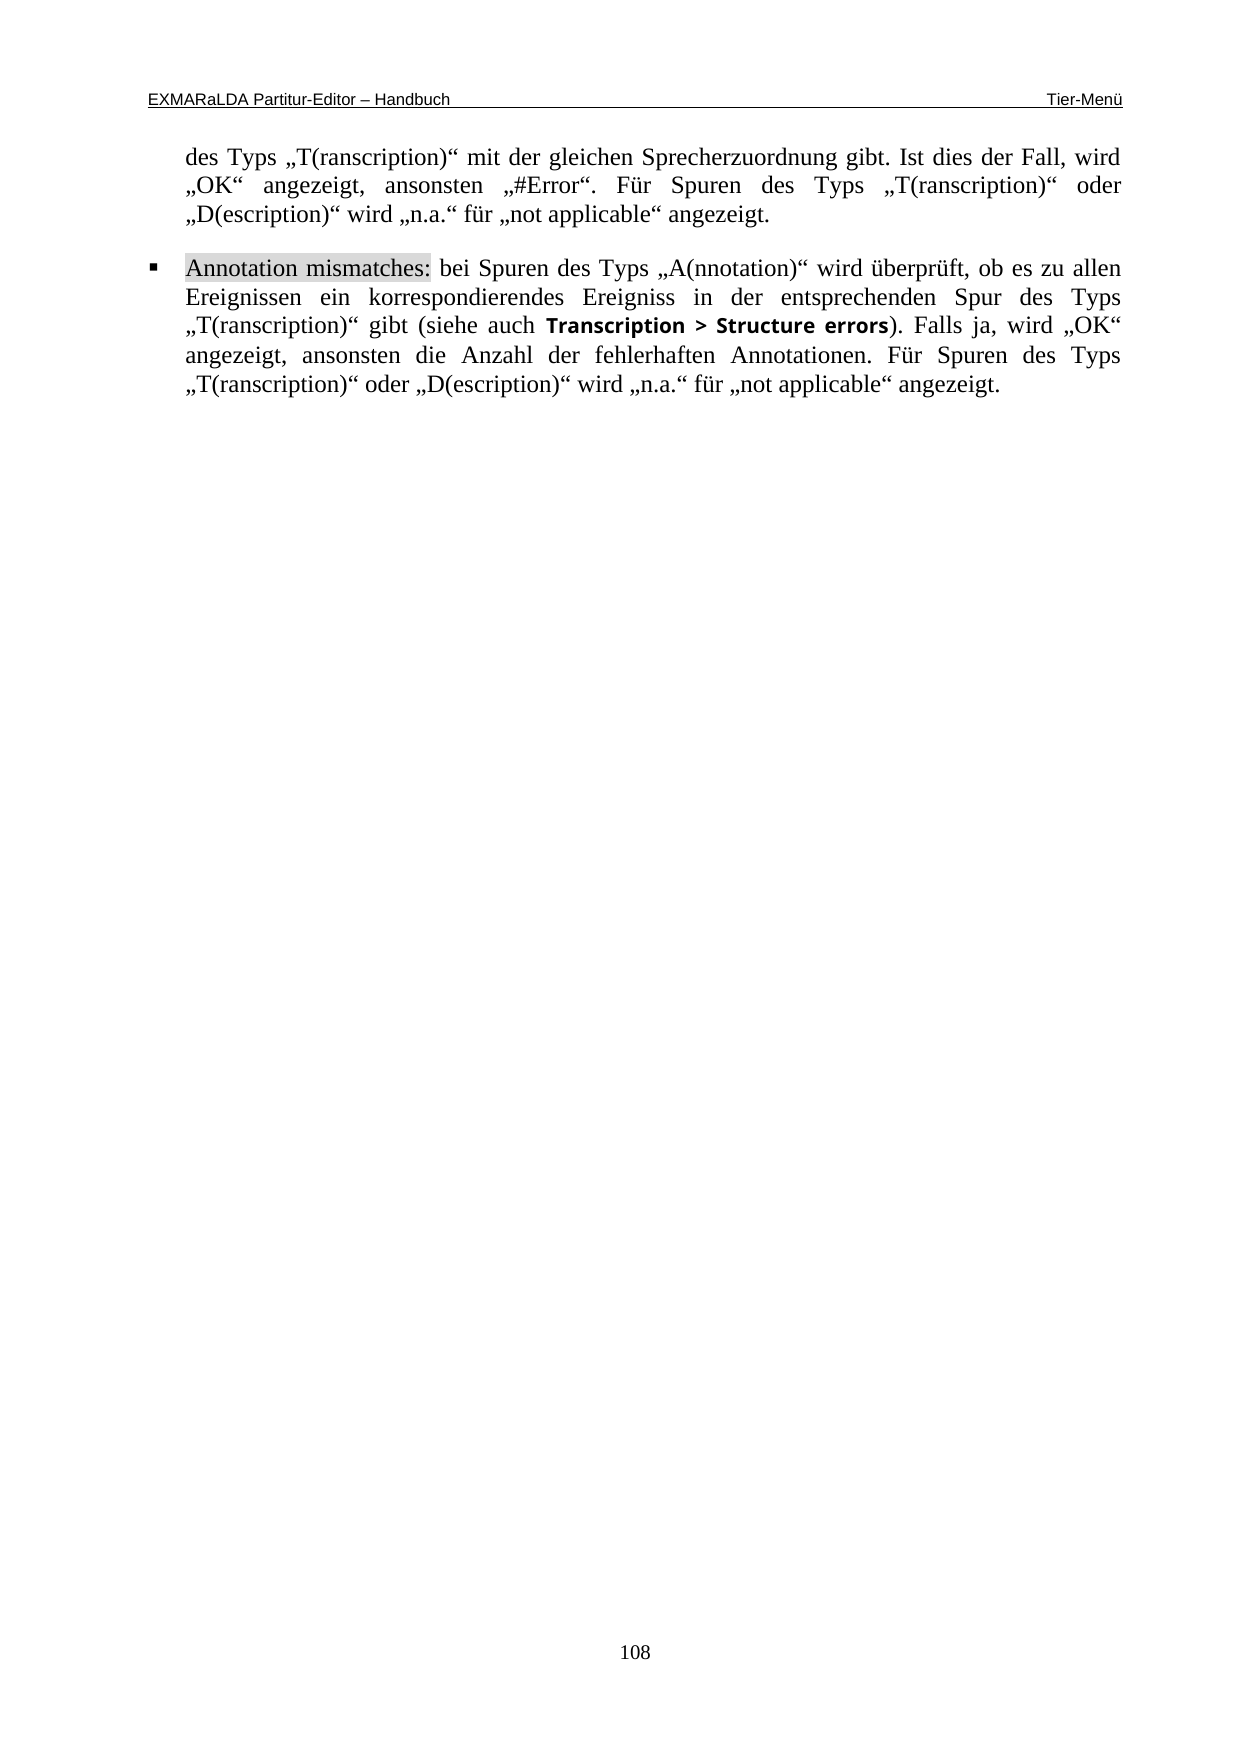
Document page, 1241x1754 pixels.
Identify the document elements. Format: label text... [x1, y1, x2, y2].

list Annotation mismatches: bei Spuren des Typs „A(nnotation)“ wird überprüft, ob es zu allen Ereignissen ein korrespondierendes Ereigniss in der entsprechenden Spur des Typs „T(ranscription)“ gibt (siehe auch Transcription > Structure errors). Falls ja, wird „OK“ angezeigt, ansonsten die Anzahl der fehlerhaften Annotationen. Für Spuren des Typs „T(ranscription)“ oder „D(escription)“ wird „n.a.“ für „not applicable“ angezeigt. [148, 253, 1122, 397]
